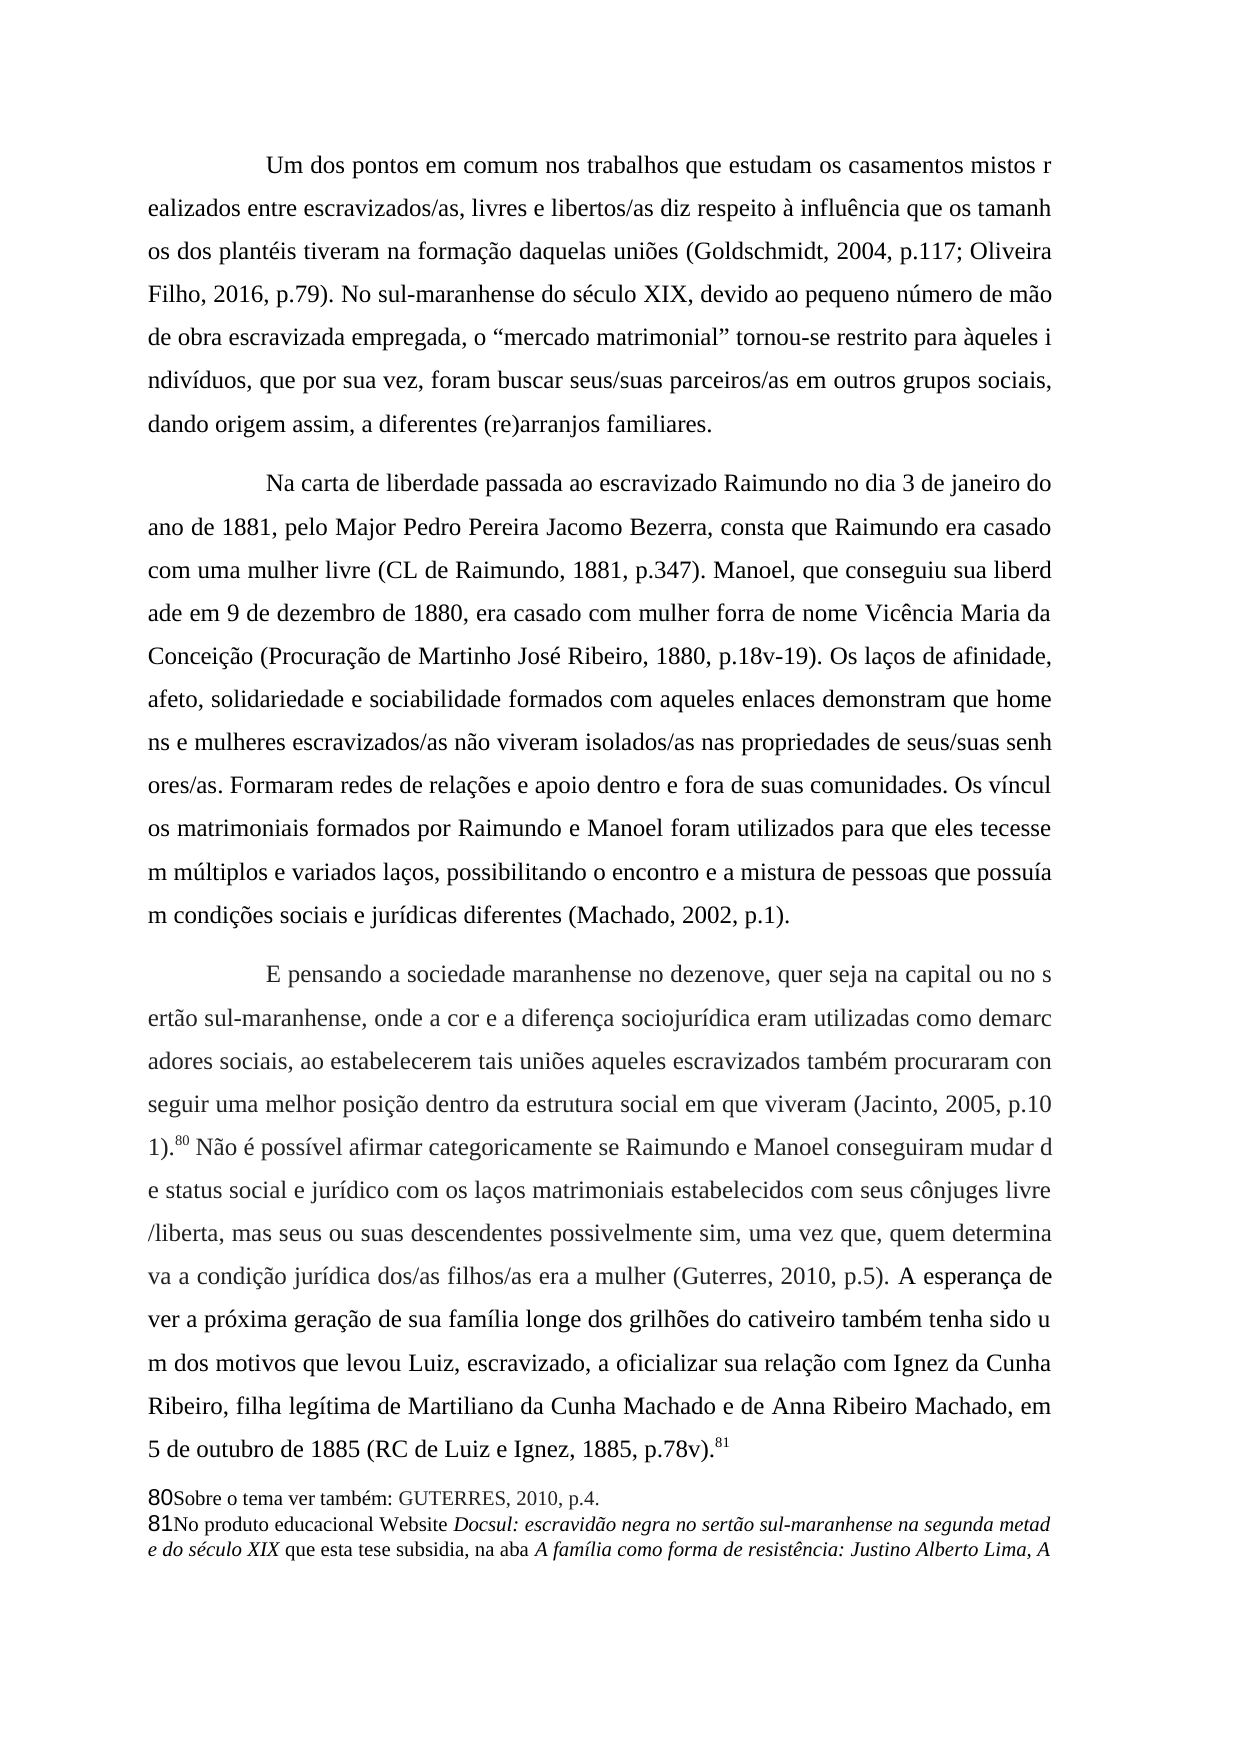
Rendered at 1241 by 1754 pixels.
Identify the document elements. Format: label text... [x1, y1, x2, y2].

text Na carta de liberdade passada ao escravizado Raimundo no dia 3 de janeiro do ano de 1881, pelo Major Pedro Pereira Jacomo Bezerra, consta que Raimundo era casado com uma mulher livre (CL de Raimundo, 1881, p.347). Manoel, que conseguiu sua liberdade em 9 de dezembro de 1880, era casado com mulher forra de nome Vicência Maria da Conceição (Procuração de Martinho José Ribeiro, 1880, p.18v-19). Os laços de afinidade, afeto, solidariedade e sociabilidade formados com aqueles enlaces demonstram que homens e mulheres escravizados/as não viveram isolados/as nas propriedades de seus/suas senhores/as. Formaram redes de relações e apoio dentro e fora de suas comunidades. Os vínculos matrimoniais formados por Raimundo e Manoel foram utilizados para que eles tecessem múltiplos e variados laços, possibilitando o encontro e a mistura de pessoas que possuíam condições sociais e jurídicas diferentes (Machado, 2002, p.1). [148, 468, 1053, 928]
text E pensando a sociedade maranhense no dezenove, quer seja na capital ou no sertão sul-maranhense, onde a cor e a diferença sociojurídica eram utilizadas como demarcadores sociais, ao estabelecerem tais uniões aqueles escravizados também procuraram conseguir uma melhor posição dentro da estrutura social em que viveram (Jacinto, 2005, p.101). Não é possível afirmar categoricamente se Raimundo e Manoel conseguiram mudar de status social e jurídico com os laços matrimoniais estabelecidos com seus cônjuges livre/liberta, mas seus ou suas descendentes possivelmente sim, uma vez que, quem determinava a condição jurídica dos/as filhos/as era a mulher (Guterres, 2010, p.5). A esperança de ver a próxima geração de sua família longe dos grilhões do cativeiro também tenha sido um dos motivos que levou Luiz, escravizado, a oficializar sua relação com Ignez da Cunha Ribeiro, filha legítima de Martiliano da Cunha Machado e de Anna Ribeiro Machado, em 5 de outubro de 1885 (RC de Luiz e Ignez, 1885, p.78v). [148, 959, 1053, 1463]
text Um dos pontos em comum nos trabalhos que estudam os casamentos mistos realizados entre escravizados/as, livres e libertos/as diz respeito à influência que os tamanhos dos plantéis tiveram na formação daquelas uniões (Goldschmidt, 2004, p.117; Oliveira Filho, 2016, p.79). No sul-maranhense do século XIX, devido ao pequeno número de mão de obra escravizada empregada, o “mercado matrimonial” tornou-se restrito para àqueles indivíduos, que por sua vez, foram buscar seus/suas parceiros/as em outros grupos sociais, dando origem assim, a diferentes (re)arranjos familiares. [148, 150, 1053, 437]
